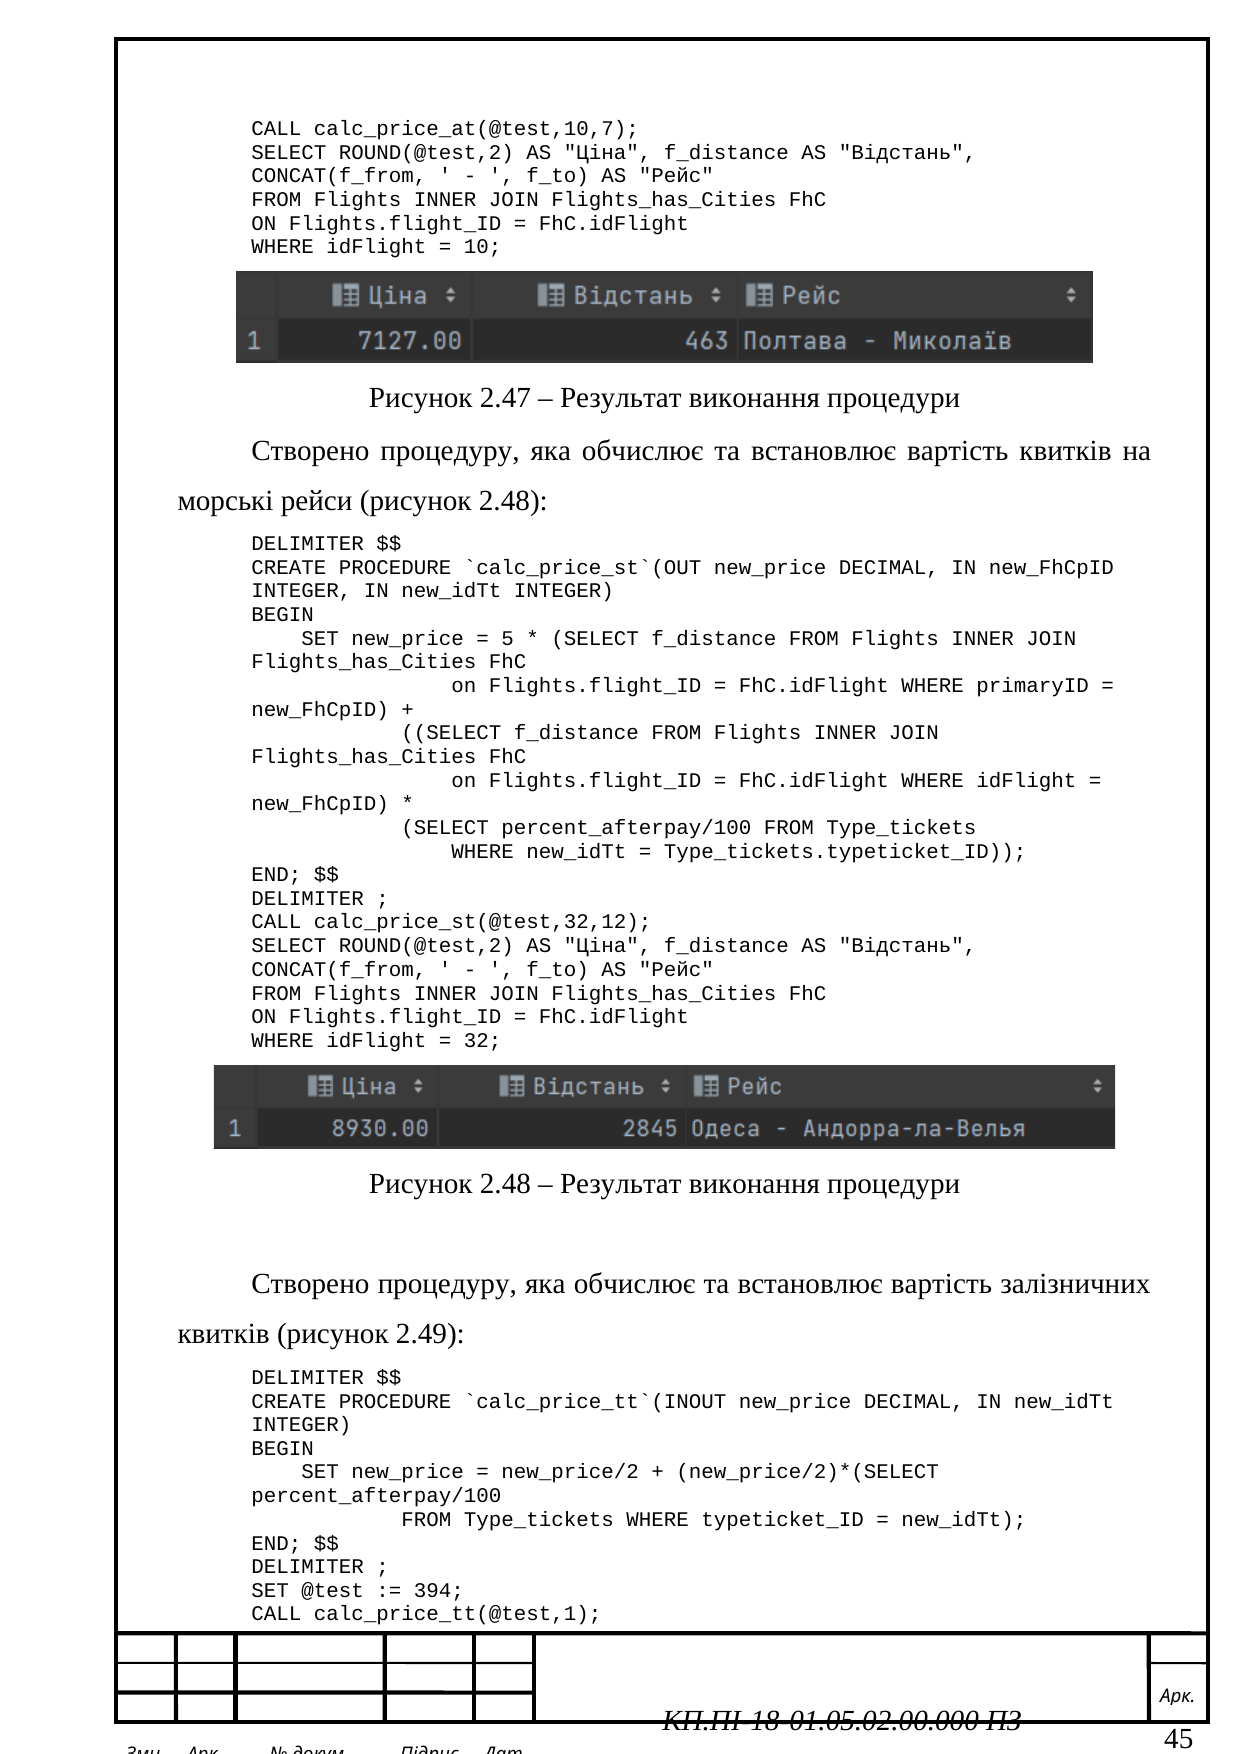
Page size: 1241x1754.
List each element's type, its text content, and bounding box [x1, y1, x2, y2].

text SET new_price = 5 * (SELECT f_distance FROM Flights INNER JOIN Flights_has_Cities FhC [251, 628, 1152, 675]
text CALL calc_price_at(@test,10,7); [251, 118, 1152, 142]
text FROM Type_tickets WHERE typeticket_ID = new_idTt); [251, 1509, 1152, 1532]
text CALL calc_price_st(@test,32,12); [251, 912, 1152, 935]
picture [213, 1065, 1116, 1149]
text CREATE PROCEDURE `calc_price_st`(OUT new_price DECIMAL, IN new_FhCpID INTEGER, IN new_idTt INTEGER) [251, 557, 1152, 604]
text (SELECT percent_afterpay/100 FROM Type_tickets [251, 817, 1152, 841]
text ON Flights.flight_ID = FhC.idFlight [251, 1006, 1152, 1030]
text Рисунок 2.48 – Результат виконання процедури [177, 1166, 1152, 1199]
text WHERE new_idTt = Type_tickets.typeticket_ID)); [251, 841, 1152, 864]
text Рисунок 2.47 – Результат виконання процедури [177, 380, 1152, 413]
text DELIMITER ; [251, 1556, 1152, 1580]
text DELIMITER $$ [251, 1367, 1152, 1391]
text SET @test := 394; [251, 1580, 1152, 1603]
text END; $$ [251, 1532, 1152, 1556]
text on Flights.flight_ID = FhC.idFlight WHERE primaryID = new_FhCpID) + [251, 675, 1152, 722]
text ((SELECT f_distance FROM Flights INNER JOIN Flights_has_Cities FhC [251, 722, 1152, 770]
text END; $$ [251, 864, 1152, 888]
text WHERE idFlight = 32; [251, 1030, 1152, 1053]
picture [236, 271, 1093, 363]
text FROM Flights INNER JOIN Flights_has_Cities FhC [251, 189, 1152, 213]
text WHERE idFlight = 10; [251, 236, 1152, 260]
text ON Flights.flight_ID = FhC.idFlight [251, 213, 1152, 236]
text BEGIN [251, 604, 1152, 628]
text SET new_price = new_price/2 + (new_price/2)*(SELECT percent_afterpay/100 [251, 1462, 1152, 1509]
text CREATE PROCEDURE `calc_price_tt`(INOUT new_price DECIMAL, IN new_idTt INTEGER) [251, 1391, 1152, 1438]
text DELIMITER ; [251, 888, 1152, 912]
text CALL calc_price_tt(@test,1); [251, 1603, 1152, 1627]
text DELIMITER $$ [251, 533, 1152, 557]
text Створено процедуру, яка обчислює та встановлює вартість квитків на морські рейси (рисунок 2.48): [177, 433, 1152, 516]
text FROM Flights INNER JOIN Flights_has_Cities FhC [251, 982, 1152, 1006]
text SELECT ROUND(@test,2) AS "Ціна", f_distance AS "Відстань", CONCAT(f_from, ' - ', f_to) AS "Рейс" [251, 142, 1152, 189]
text BEGIN [251, 1438, 1152, 1462]
text SELECT ROUND(@test,2) AS "Ціна", f_distance AS "Відстань", CONCAT(f_from, ' - ', f_to) AS "Рейс" [251, 935, 1152, 982]
text Створено процедуру, яка обчислює та встановлює вартість залізничних квитків (рисунок 2.49): [177, 1266, 1152, 1350]
text on Flights.flight_ID = FhC.idFlight WHERE idFlight = new_FhCpID) * [251, 770, 1152, 817]
